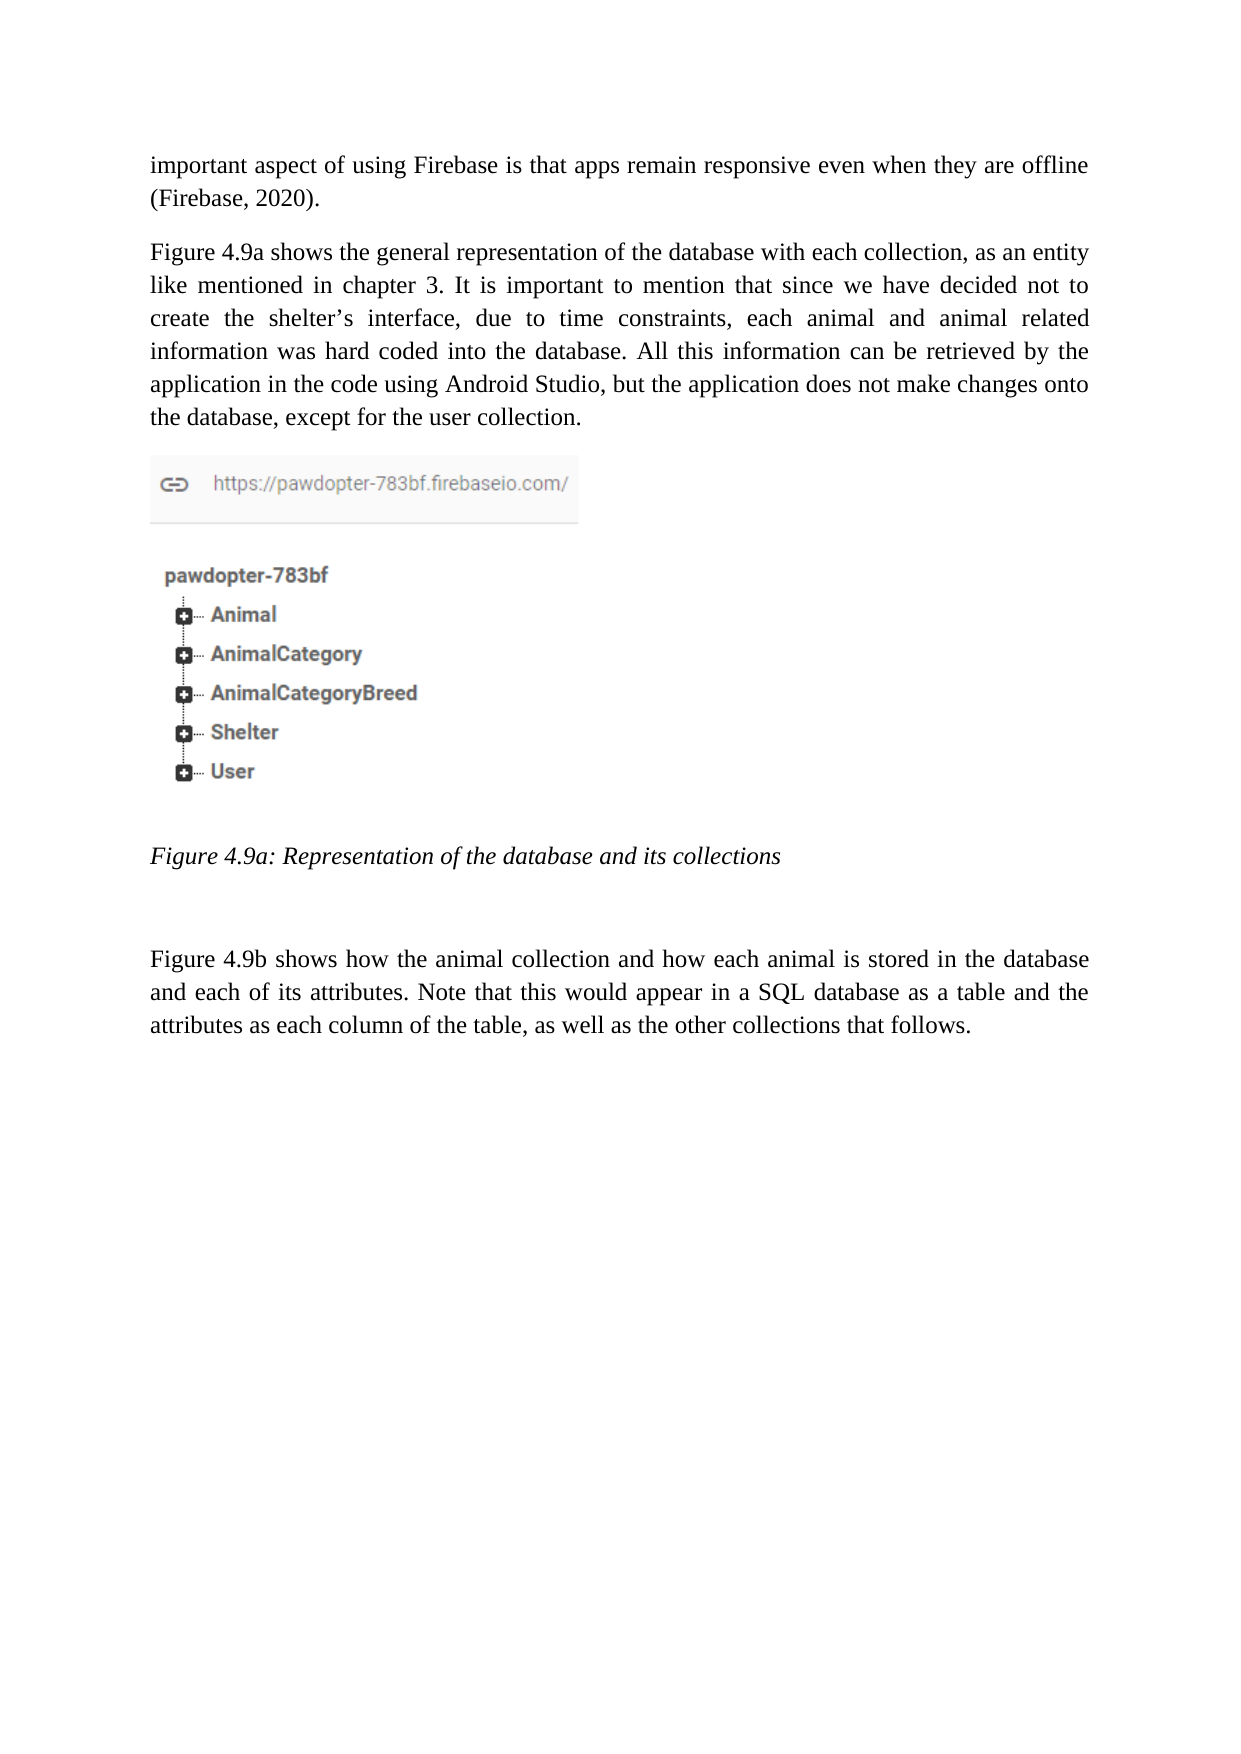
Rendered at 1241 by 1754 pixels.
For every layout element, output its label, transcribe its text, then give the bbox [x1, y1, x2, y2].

picture [150, 455, 579, 816]
text Figure 4.9a: Representation of the database and its collections [150, 841, 1090, 870]
text Figure 4.9b shows how the animal collection and how each animal is stored in the database and each of its attributes. Note that this would appear in a SQL database as a table and the attributes as each column of the table, as well as the other collections that follows. [150, 944, 1090, 1039]
text Figure 4.9a shows the general representation of the database with each collection, as an entity like mentioned in chapter 3. It is important to mention that since we have decided not to create the shelter’s interface, due to time constraints, each animal and animal related information was hard coded into the database. All this information can be retrieved by the application in the code using Android Studio, but the application does not make changes onto the database, except for the user collection. [150, 237, 1090, 431]
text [150, 150, 1090, 212]
